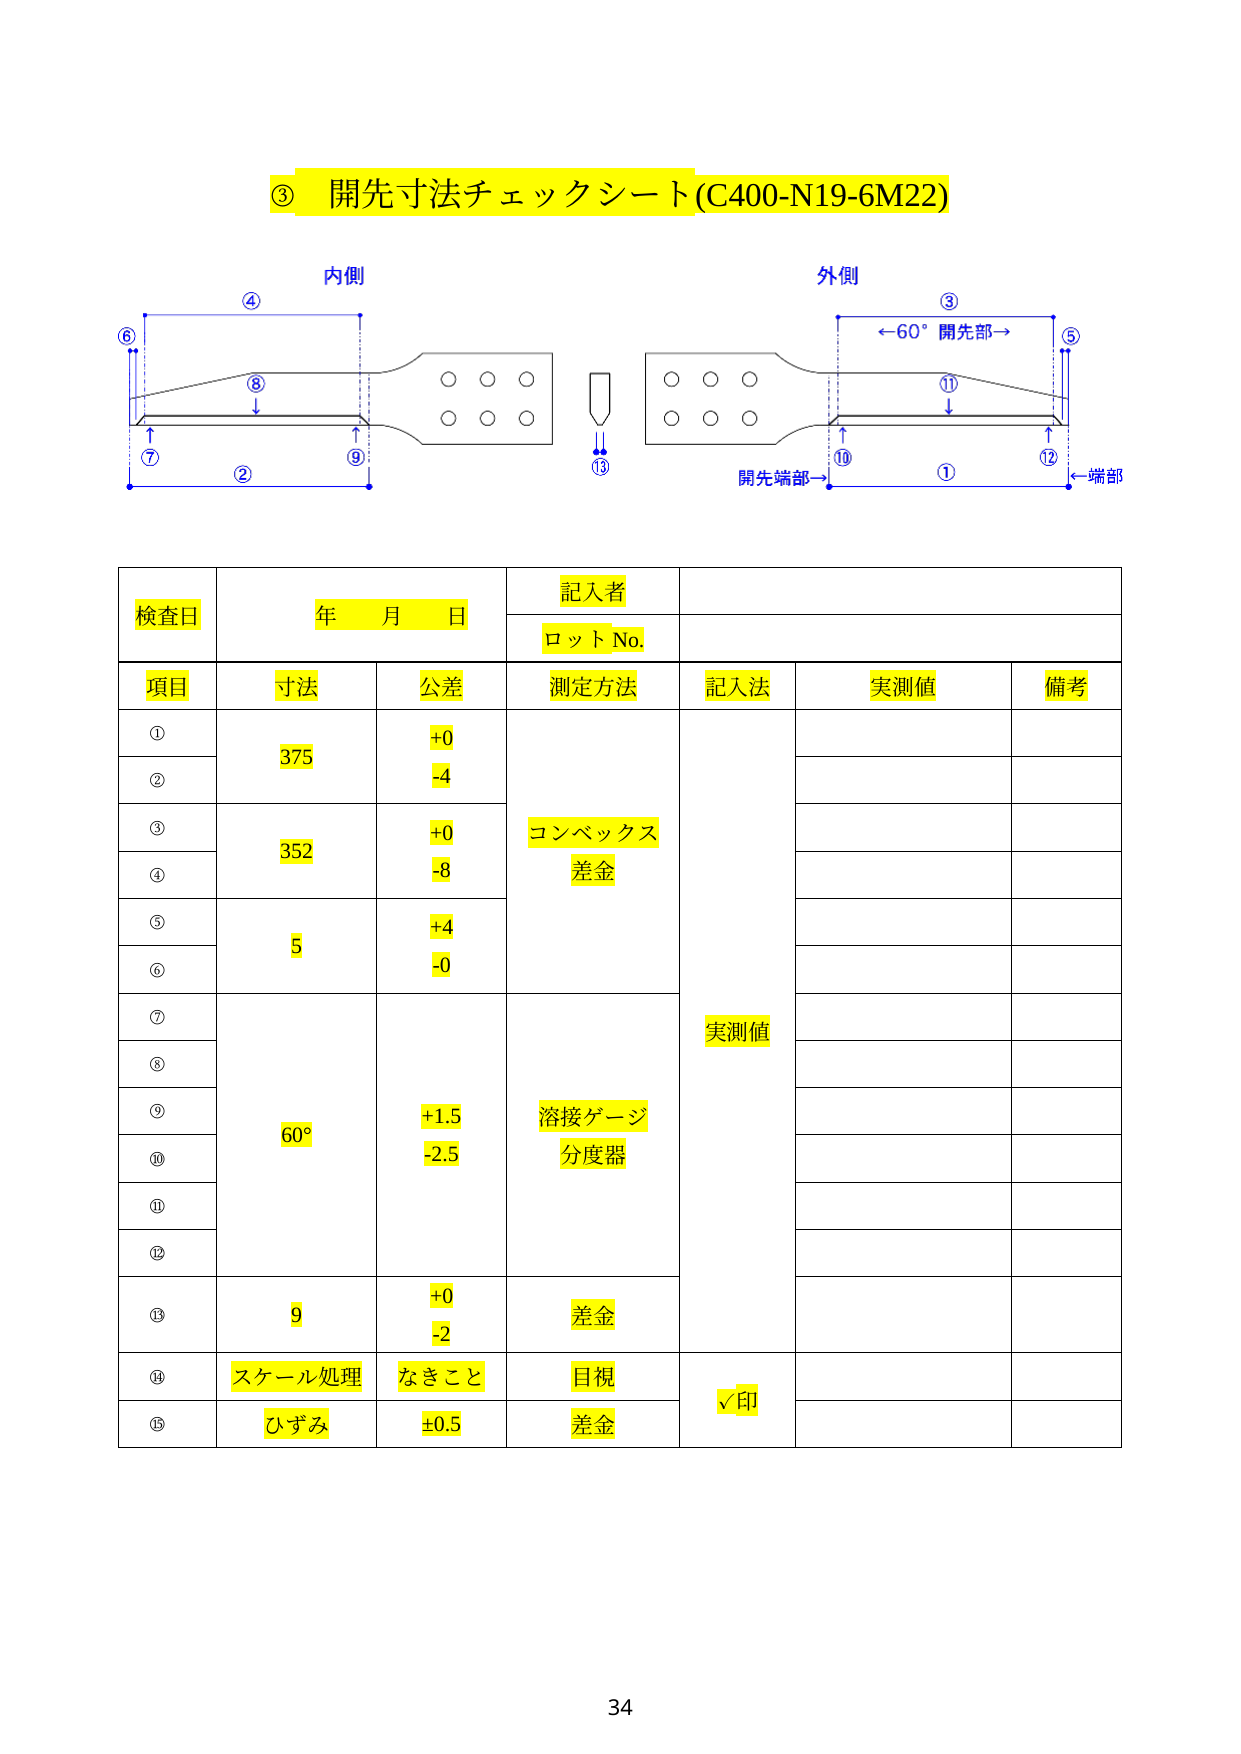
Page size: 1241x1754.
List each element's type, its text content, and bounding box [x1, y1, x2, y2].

table_cell [119, 852, 216, 898]
table_cell ひずみ [217, 1401, 376, 1447]
table_cell [1012, 710, 1121, 756]
table_cell 寸法 [217, 663, 376, 709]
table_cell [1012, 994, 1121, 1040]
table_cell なきこと [377, 1353, 506, 1399]
table_cell [119, 710, 216, 756]
table_header 年 月 日 [217, 568, 506, 661]
table_cell スケール処理 [217, 1353, 376, 1399]
table_cell [119, 1088, 216, 1134]
table_cell [796, 1277, 1011, 1352]
table_cell 項目 [119, 663, 216, 709]
table_cell [796, 1088, 1011, 1134]
table_cell [796, 852, 1011, 898]
table_cell [796, 710, 1011, 756]
table_cell [796, 1135, 1011, 1182]
table_cell 5 [217, 899, 376, 992]
table_cell 9 [217, 1277, 376, 1352]
text ③ 開先寸法チェックシート(C400-N19-6M22) [118, 154, 1100, 229]
table_cell ±0.5 [377, 1401, 506, 1447]
table_cell [119, 1230, 216, 1276]
picture [118, 266, 1123, 490]
table_cell 60° [217, 994, 376, 1276]
table_cell +1.5 -2.5 [377, 994, 506, 1276]
table_cell ロットNo. [507, 615, 679, 661]
table_cell +4 -0 [377, 899, 506, 992]
table_cell [1012, 1401, 1121, 1447]
table_cell [119, 1353, 216, 1399]
table_cell [796, 1041, 1011, 1087]
table_cell コンベックス 差金 [507, 710, 679, 992]
table_cell 目視 [507, 1353, 679, 1399]
table_cell 実測値 [680, 710, 795, 1352]
table_cell [680, 615, 1121, 661]
table_cell [796, 946, 1011, 992]
table_cell [1012, 804, 1121, 851]
table_cell [119, 946, 216, 992]
table_header 記入者 [507, 568, 679, 614]
table_cell [119, 1041, 216, 1087]
table_cell [119, 994, 216, 1040]
table_cell [796, 1401, 1011, 1447]
table_cell [796, 757, 1011, 803]
table_cell [1012, 757, 1121, 803]
table_cell [1012, 899, 1121, 945]
table_cell 差金 [507, 1277, 679, 1352]
table_cell 実測値 [796, 663, 1011, 709]
table_cell [1012, 1041, 1121, 1087]
table_cell [1012, 852, 1121, 898]
table_cell [1012, 946, 1121, 992]
table_cell [119, 804, 216, 851]
table_cell 測定方法 [507, 663, 679, 709]
table_header [680, 568, 1121, 614]
table_cell [119, 899, 216, 945]
table_cell [1012, 1353, 1121, 1399]
table_cell 記入法 [680, 663, 795, 709]
table_cell +0 -2 [377, 1277, 506, 1352]
table_cell [1012, 1230, 1121, 1276]
table_header 検査日 [119, 568, 216, 661]
table_cell [119, 1135, 216, 1182]
table_cell [796, 1183, 1011, 1229]
table_cell 溶接ゲージ 分度器 [507, 994, 679, 1276]
table_cell 差金 [507, 1401, 679, 1447]
table_cell [1012, 1183, 1121, 1229]
table_cell 352 [217, 804, 376, 898]
table_cell 公差 [377, 663, 506, 709]
table_cell 備考 [1012, 663, 1121, 709]
table_cell [796, 804, 1011, 851]
table_cell 375 [217, 710, 376, 803]
table_cell [796, 994, 1011, 1040]
table_cell [119, 1183, 216, 1229]
table_cell [796, 1353, 1011, 1399]
table_cell ✓印 [680, 1353, 795, 1447]
table_cell [796, 899, 1011, 945]
table_cell [119, 1277, 216, 1352]
table_cell +0 -8 [377, 804, 506, 898]
table_cell [1012, 1135, 1121, 1182]
table_cell +0 -4 [377, 710, 506, 803]
table_cell [1012, 1088, 1121, 1134]
table_cell [119, 1401, 216, 1447]
table_cell [796, 1230, 1011, 1276]
table_cell [119, 757, 216, 803]
table_cell [1012, 1277, 1121, 1352]
